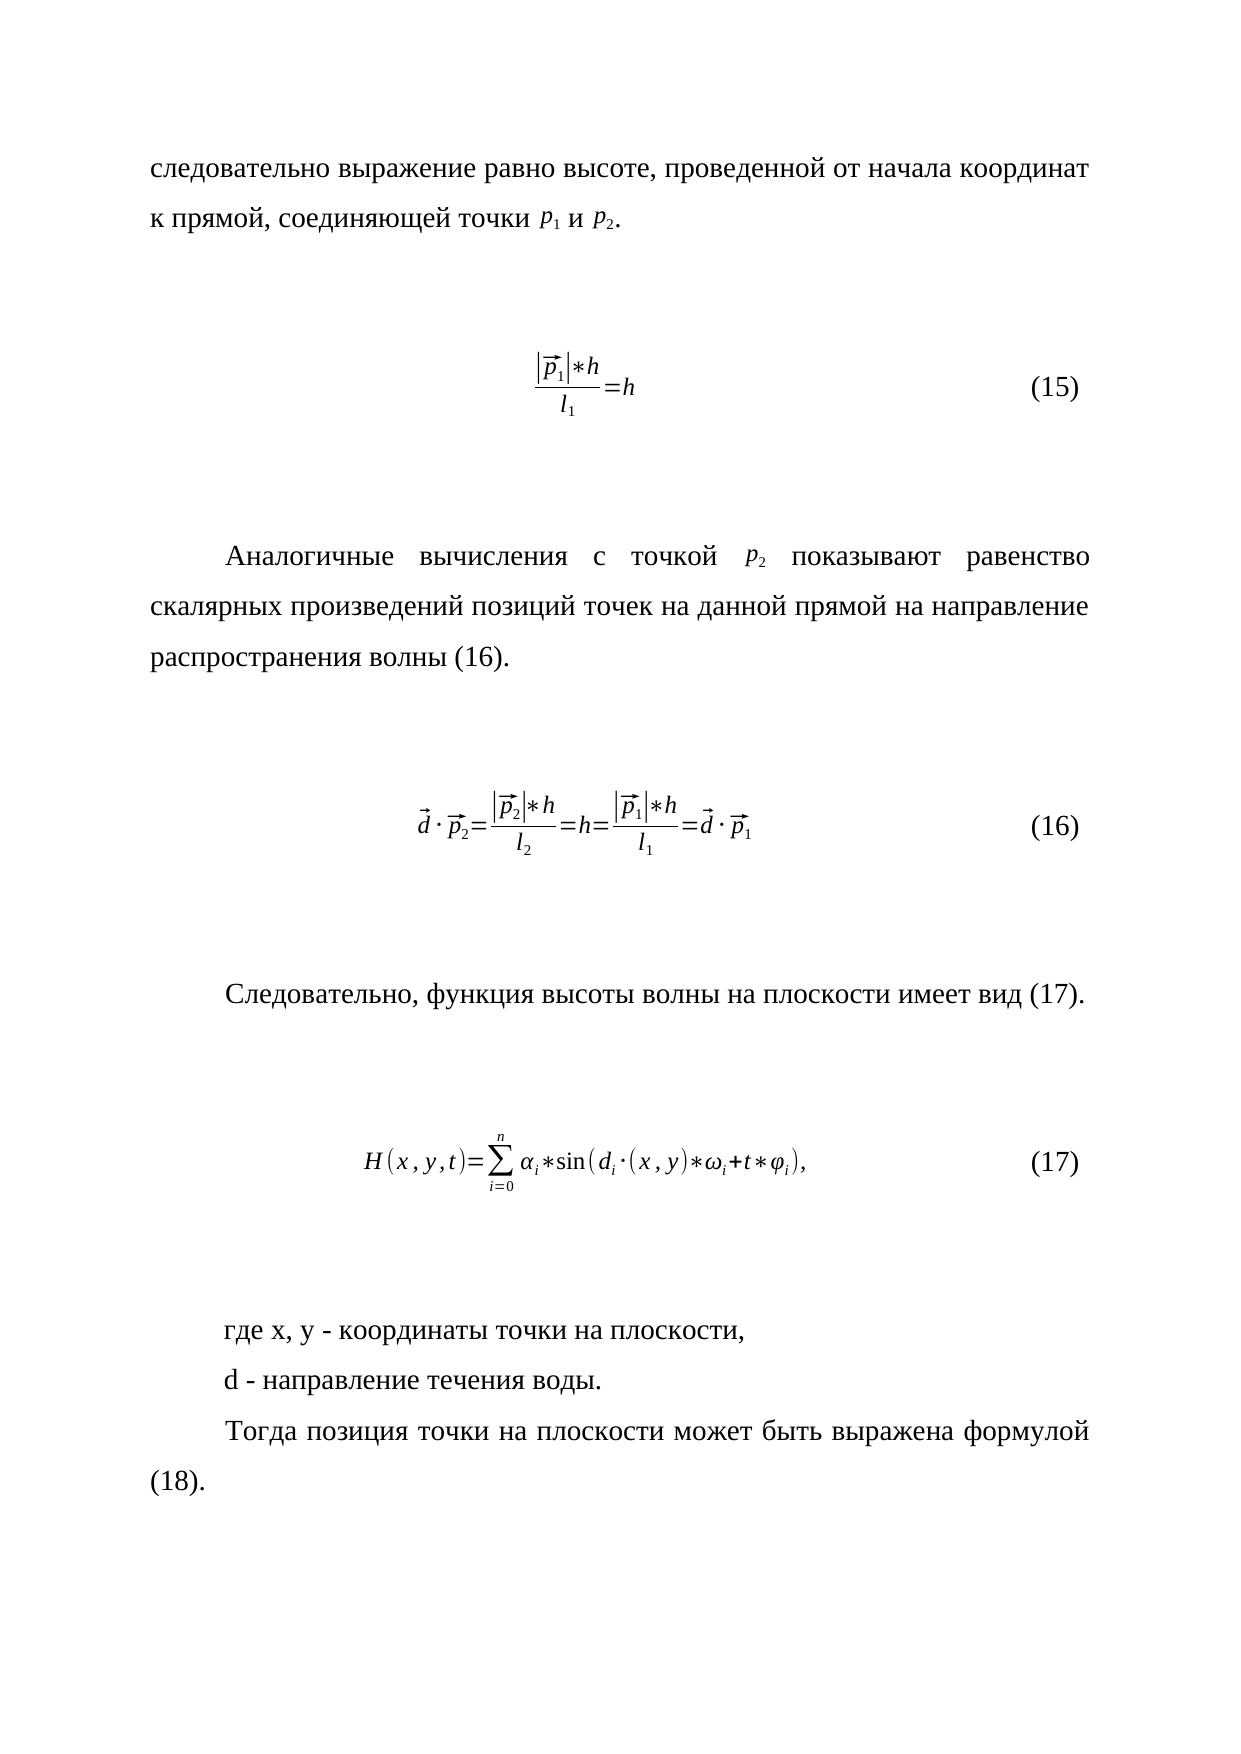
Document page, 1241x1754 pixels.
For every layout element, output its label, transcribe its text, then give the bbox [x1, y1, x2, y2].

text d - направление течения воды. [150, 1362, 1090, 1396]
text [150, 150, 1090, 234]
text где x, y - координаты точки на плоскости, [150, 1312, 1090, 1346]
table_header (15) [946, 351, 1091, 437]
table_header (17) [946, 1128, 1091, 1211]
table_header (16) [946, 790, 1091, 876]
table_header [150, 790, 946, 876]
table_header [150, 351, 946, 437]
table_header [150, 1128, 946, 1211]
text Тогда позиция точки на плоскости может быть выражена формулой (18). [150, 1413, 1090, 1497]
text Следовательно, функция высоты волны на плоскости имеет вид (17). [150, 977, 1090, 1010]
text Аналогичные вычисления с точкой показывают равенство скалярных произведений позиций точек на данной прямой на направление распространения волны (16). [150, 538, 1090, 672]
